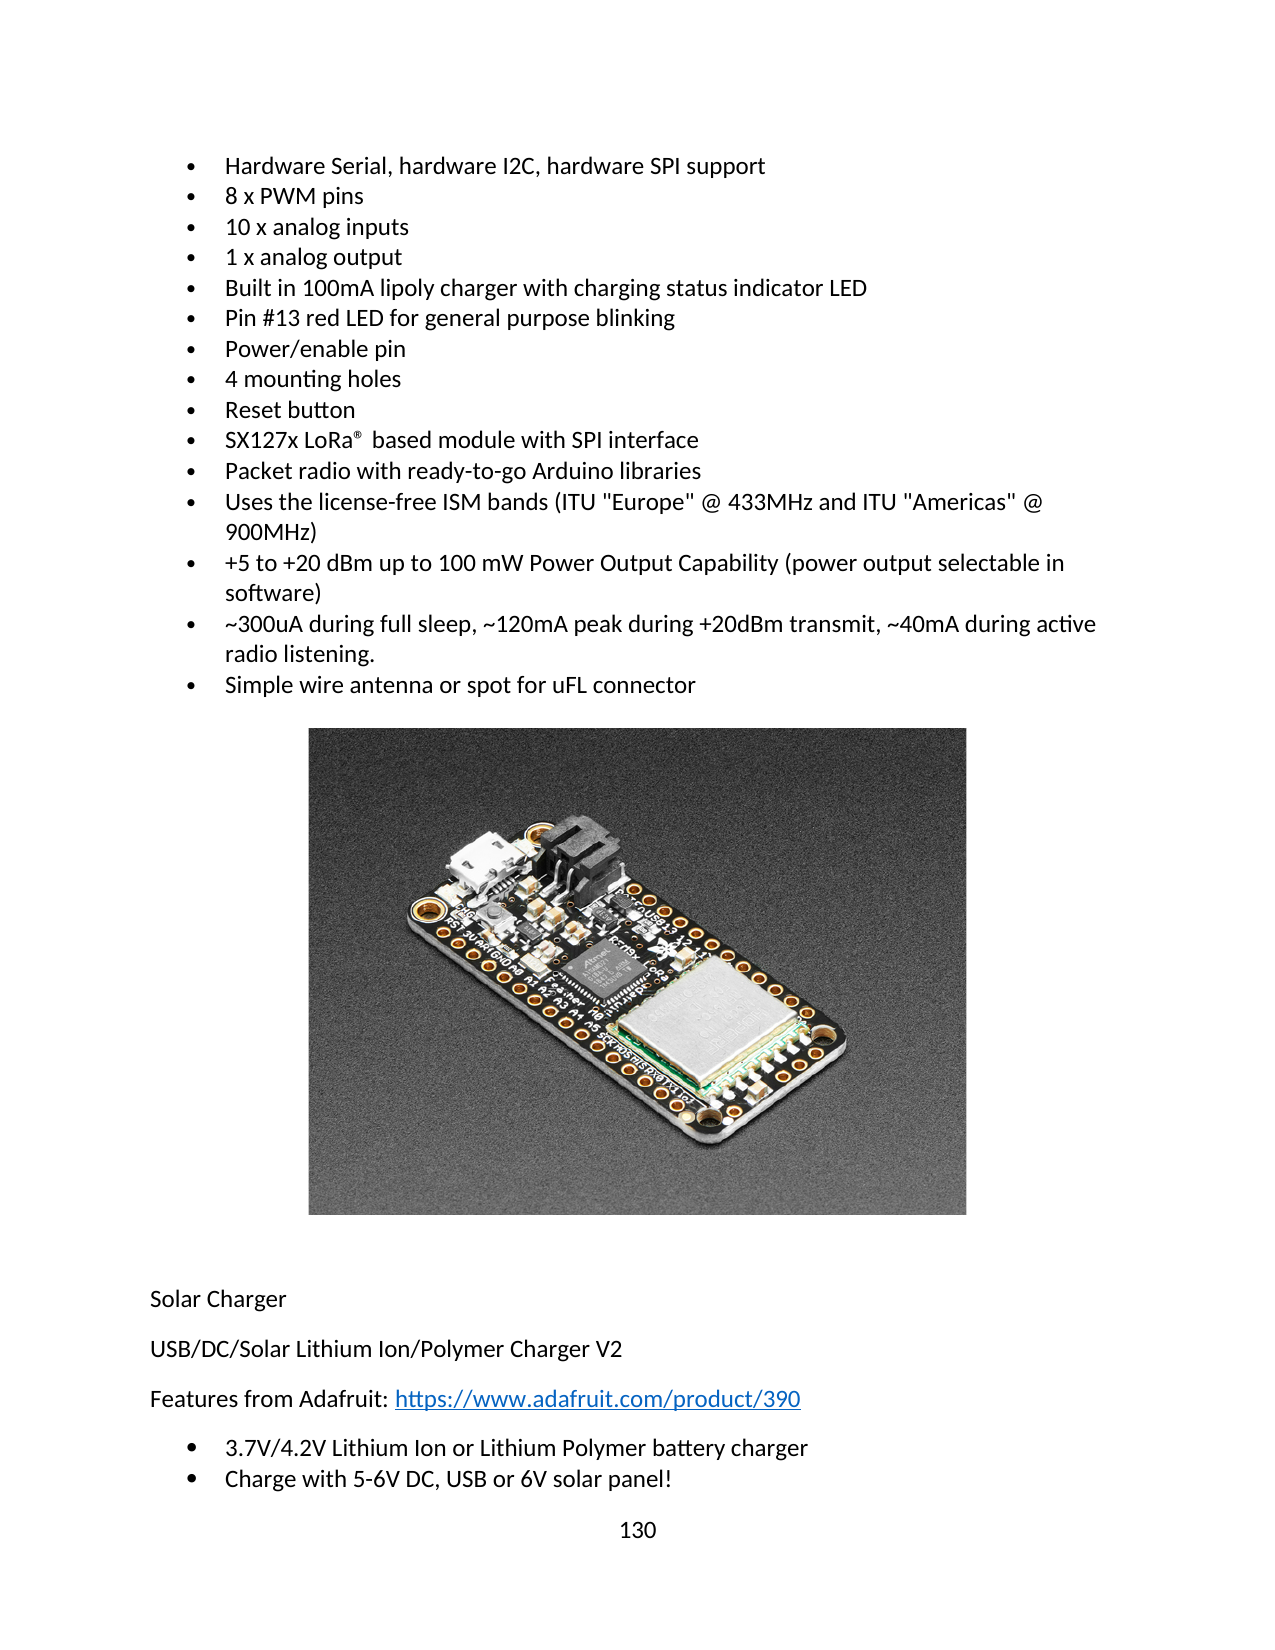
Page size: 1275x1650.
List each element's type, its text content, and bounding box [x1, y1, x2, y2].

list SX127x LoRa® based module with SPI interface [187, 425, 1125, 455]
text Features from Adafruit: https://www.adafruit.com/product/390 [150, 1383, 1125, 1413]
list 10 x analog inputs [187, 211, 1125, 242]
list Pin #13 red LED for general purpose blinking [187, 303, 1125, 333]
list 8 x PWM pins [187, 181, 1125, 211]
text Solar Charger [150, 1283, 1125, 1314]
list +5 to +20 dBm up to 100 mW Power Output Capability (power output selectable in software) [187, 547, 1125, 608]
list ~300uA during full sleep, ~120mA peak during +20dBm transmit, ~40mA during active radio listening. [187, 608, 1125, 669]
list Packet radio with ready-to-go Arduino libraries [187, 455, 1125, 486]
list 4 mounting holes [187, 364, 1125, 394]
list 3.7V/4.2V Lithium Ion or Lithium Polymer battery charger [187, 1432, 1125, 1463]
list Reset button [187, 394, 1125, 425]
picture [308, 728, 967, 1215]
list Simple wire antenna or spot for uFL connector [187, 669, 1125, 699]
list Hardware Serial, hardware I2C, hardware SPI support [187, 150, 1125, 181]
list 1 x analog output [187, 242, 1125, 272]
list Charge with 5-6V DC, USB or 6V solar panel! [187, 1463, 1125, 1493]
list Uses the license-free ISM bands (ITU "Europe" @ 433MHz and ITU "Americas" @ 900MHz) [187, 486, 1125, 547]
text USB/DC/Solar Lithium Ion/Polymer Charger V2 [150, 1333, 1125, 1364]
list Built in 100mA lipoly charger with charging status indicator LED [187, 272, 1125, 303]
list Power/enable pin [187, 333, 1125, 364]
